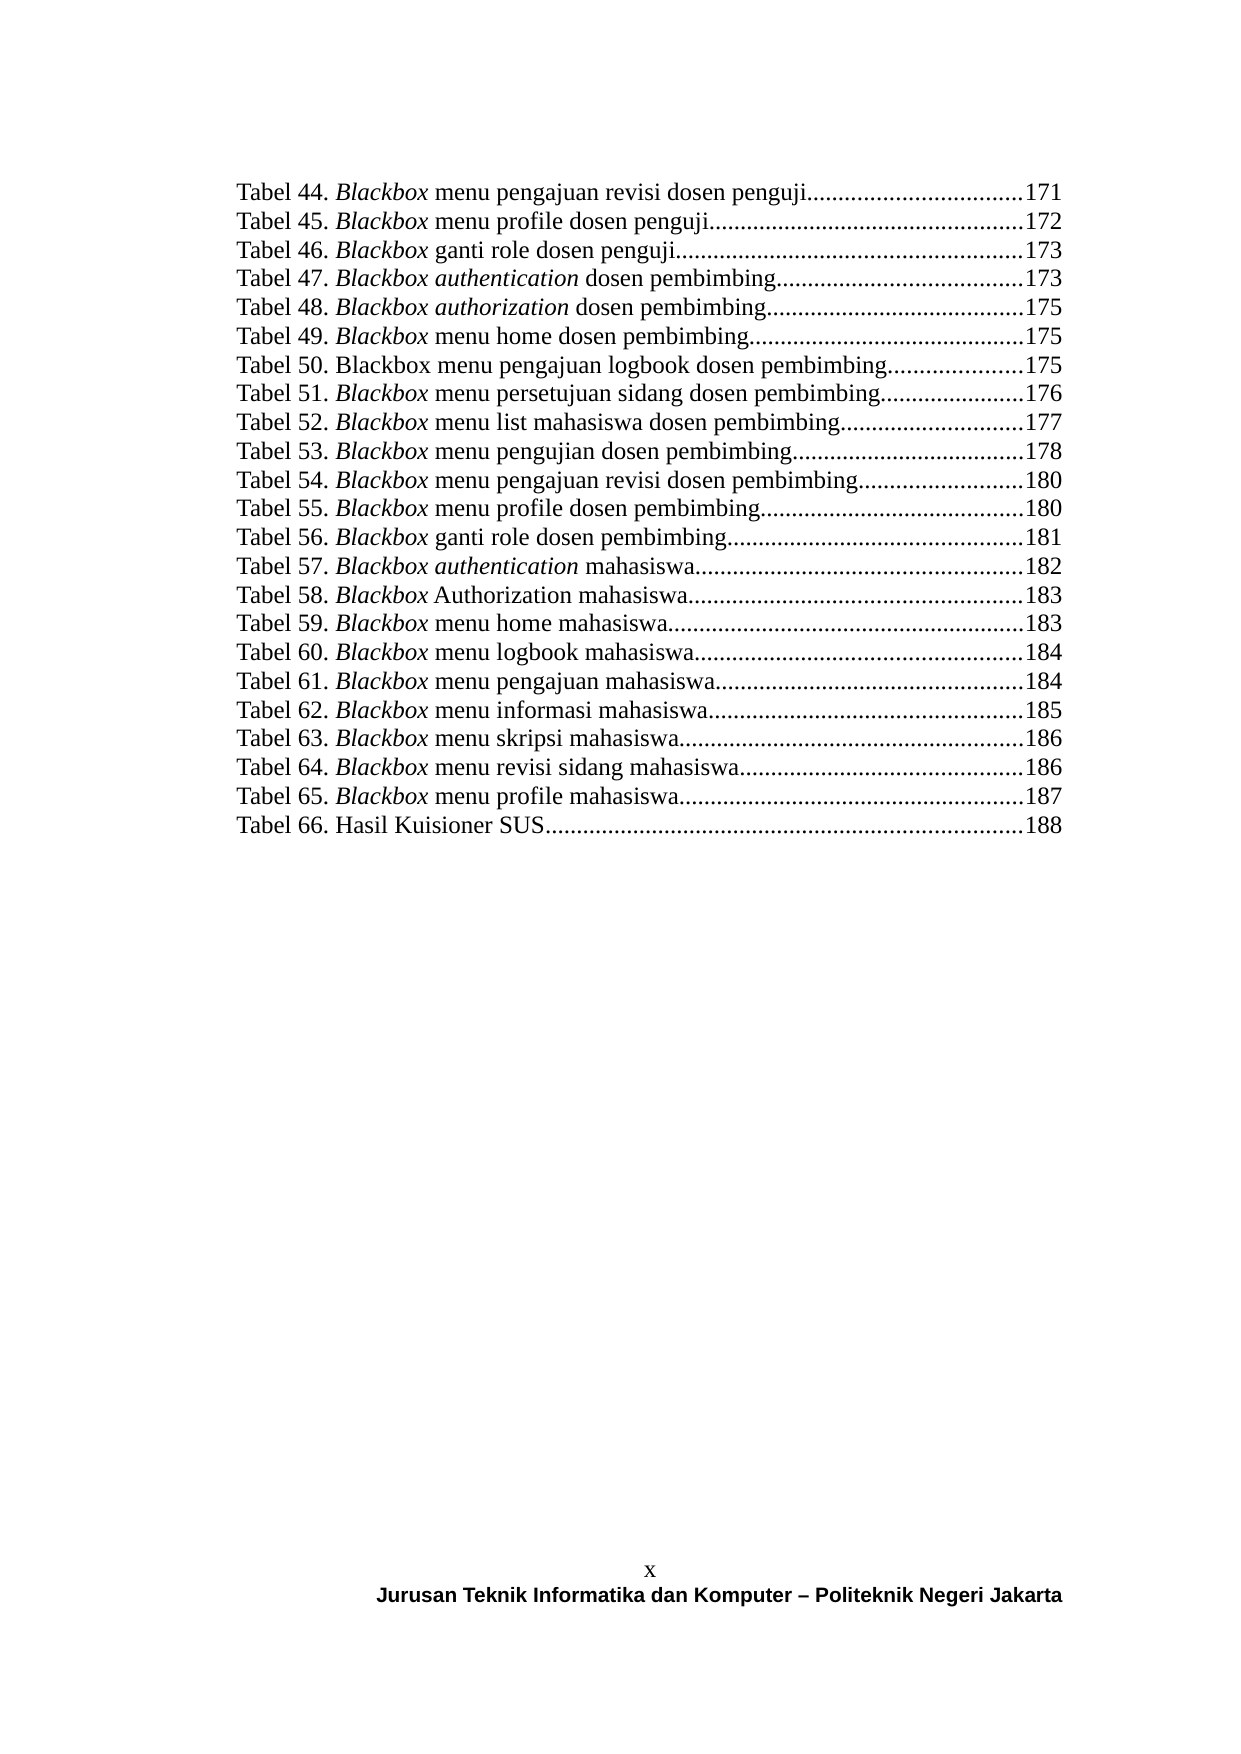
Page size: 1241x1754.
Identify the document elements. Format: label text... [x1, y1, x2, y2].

text Tabel 56. Blackbox ganti role dosen pembimbing 181 [236, 522, 1063, 551]
text Tabel 54. Blackbox menu pengajuan revisi dosen pembimbing 180 [236, 465, 1063, 493]
text Tabel 48. Blackbox authorization dosen pembimbing 175 [236, 292, 1063, 321]
text Tabel 47. Blackbox authentication dosen pembimbing 173 [236, 263, 1063, 292]
text Tabel 66. Hasil Kuisioner SUS 188 [236, 810, 1063, 838]
text Tabel 46. Blackbox ganti role dosen penguji 173 [236, 235, 1063, 263]
text Tabel 49. Blackbox menu home dosen pembimbing 175 [236, 321, 1063, 350]
text Tabel 61. Blackbox menu pengajuan mahasiswa 184 [236, 666, 1063, 695]
text Tabel 57. Blackbox authentication mahasiswa 182 [236, 551, 1063, 580]
text Tabel 63. Blackbox menu skripsi mahasiswa 186 [236, 723, 1063, 752]
text Tabel 51. Blackbox menu persetujuan sidang dosen pembimbing 176 [236, 378, 1063, 407]
text Tabel 44. Blackbox menu pengajuan revisi dosen penguji 171 [236, 177, 1063, 206]
text Tabel 64. Blackbox menu revisi sidang mahasiswa 186 [236, 752, 1063, 781]
text Tabel 45. Blackbox menu profile dosen penguji 172 [236, 206, 1063, 235]
text Tabel 55. Blackbox menu profile dosen pembimbing 180 [236, 493, 1063, 522]
text Tabel 60. Blackbox menu logbook mahasiswa 184 [236, 637, 1063, 666]
text Tabel 65. Blackbox menu profile mahasiswa 187 [236, 781, 1063, 810]
text Tabel 52. Blackbox menu list mahasiswa dosen pembimbing 177 [236, 407, 1063, 436]
text Tabel 59. Blackbox menu home mahasiswa 183 [236, 608, 1063, 637]
text Tabel 58. Blackbox Authorization mahasiswa 183 [236, 580, 1063, 608]
text Tabel 50. Blackbox menu pengajuan logbook dosen pembimbing 175 [236, 350, 1063, 378]
text Tabel 53. Blackbox menu pengujian dosen pembimbing 178 [236, 436, 1063, 465]
text Tabel 62. Blackbox menu informasi mahasiswa 185 [236, 695, 1063, 723]
